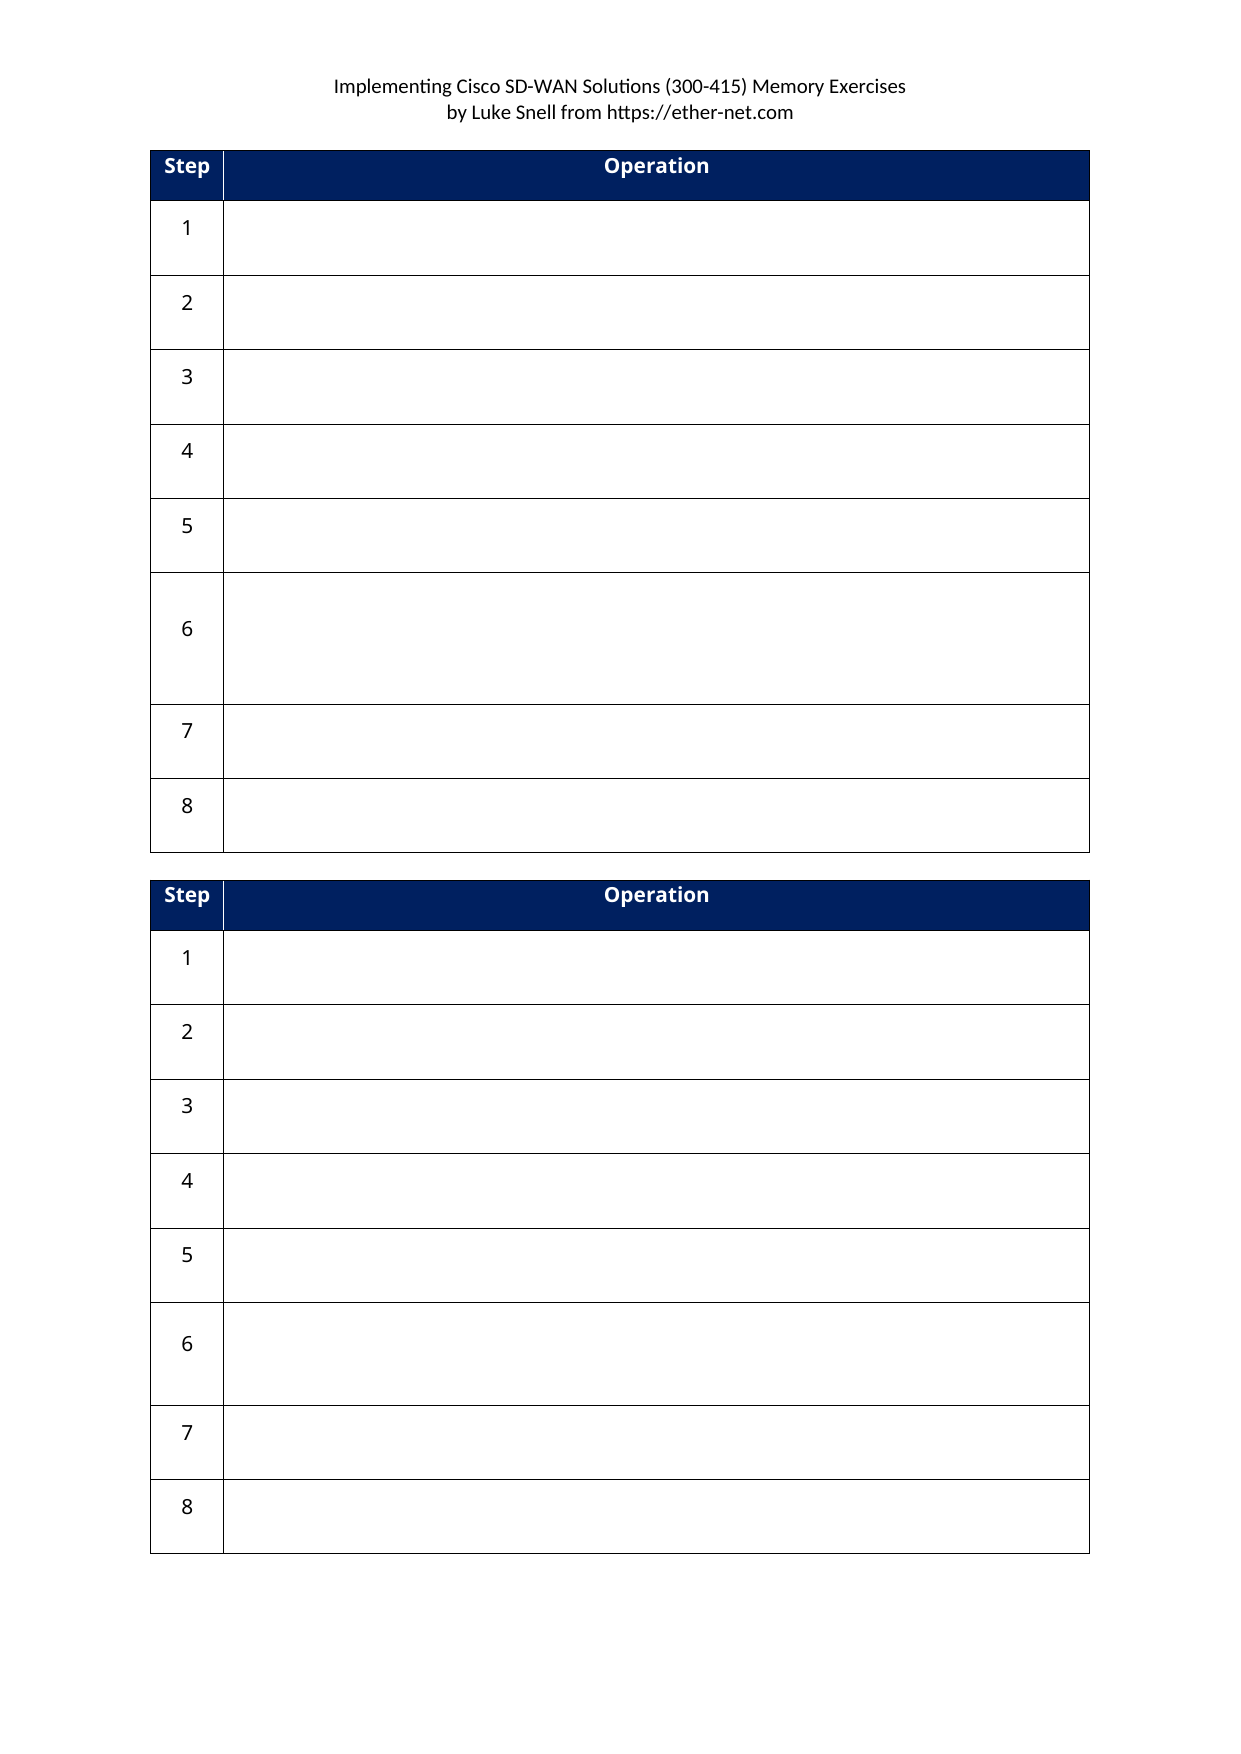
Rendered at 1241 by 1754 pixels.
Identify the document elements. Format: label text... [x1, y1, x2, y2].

table_cell 1 [151, 201, 223, 275]
table_cell 7 [151, 705, 223, 778]
table_header Step [151, 151, 223, 200]
table_cell 4 [151, 425, 223, 498]
table_cell 2 [151, 276, 223, 349]
table_header Operation [224, 881, 1089, 930]
table_cell 6 [151, 1303, 223, 1404]
table_cell [224, 425, 1089, 498]
table_header Step [151, 881, 223, 930]
table_cell [224, 1005, 1089, 1079]
table_cell 7 [151, 1406, 223, 1479]
table_cell 4 [151, 1154, 223, 1227]
table_cell [224, 1080, 1089, 1153]
table_cell [224, 1406, 1089, 1479]
table_cell 8 [151, 1480, 223, 1553]
table_cell [224, 350, 1089, 423]
table_cell [224, 1154, 1089, 1227]
table_cell [224, 1229, 1089, 1302]
table_cell [224, 931, 1089, 1004]
table_cell [224, 1303, 1089, 1404]
table_cell [224, 705, 1089, 778]
table_cell 5 [151, 499, 223, 572]
table_cell 5 [151, 1229, 223, 1302]
table_cell [224, 1480, 1089, 1553]
table_cell [224, 779, 1089, 852]
table_cell 3 [151, 1080, 223, 1153]
table_cell [224, 276, 1089, 349]
table_cell 6 [151, 573, 223, 703]
table_cell 1 [151, 931, 223, 1004]
table_cell 2 [151, 1005, 223, 1079]
table_cell 8 [151, 779, 223, 852]
table_cell [224, 201, 1089, 275]
table_cell [224, 499, 1089, 572]
table_header Operation [224, 151, 1089, 200]
table_cell [224, 573, 1089, 703]
table_cell 3 [151, 350, 223, 423]
